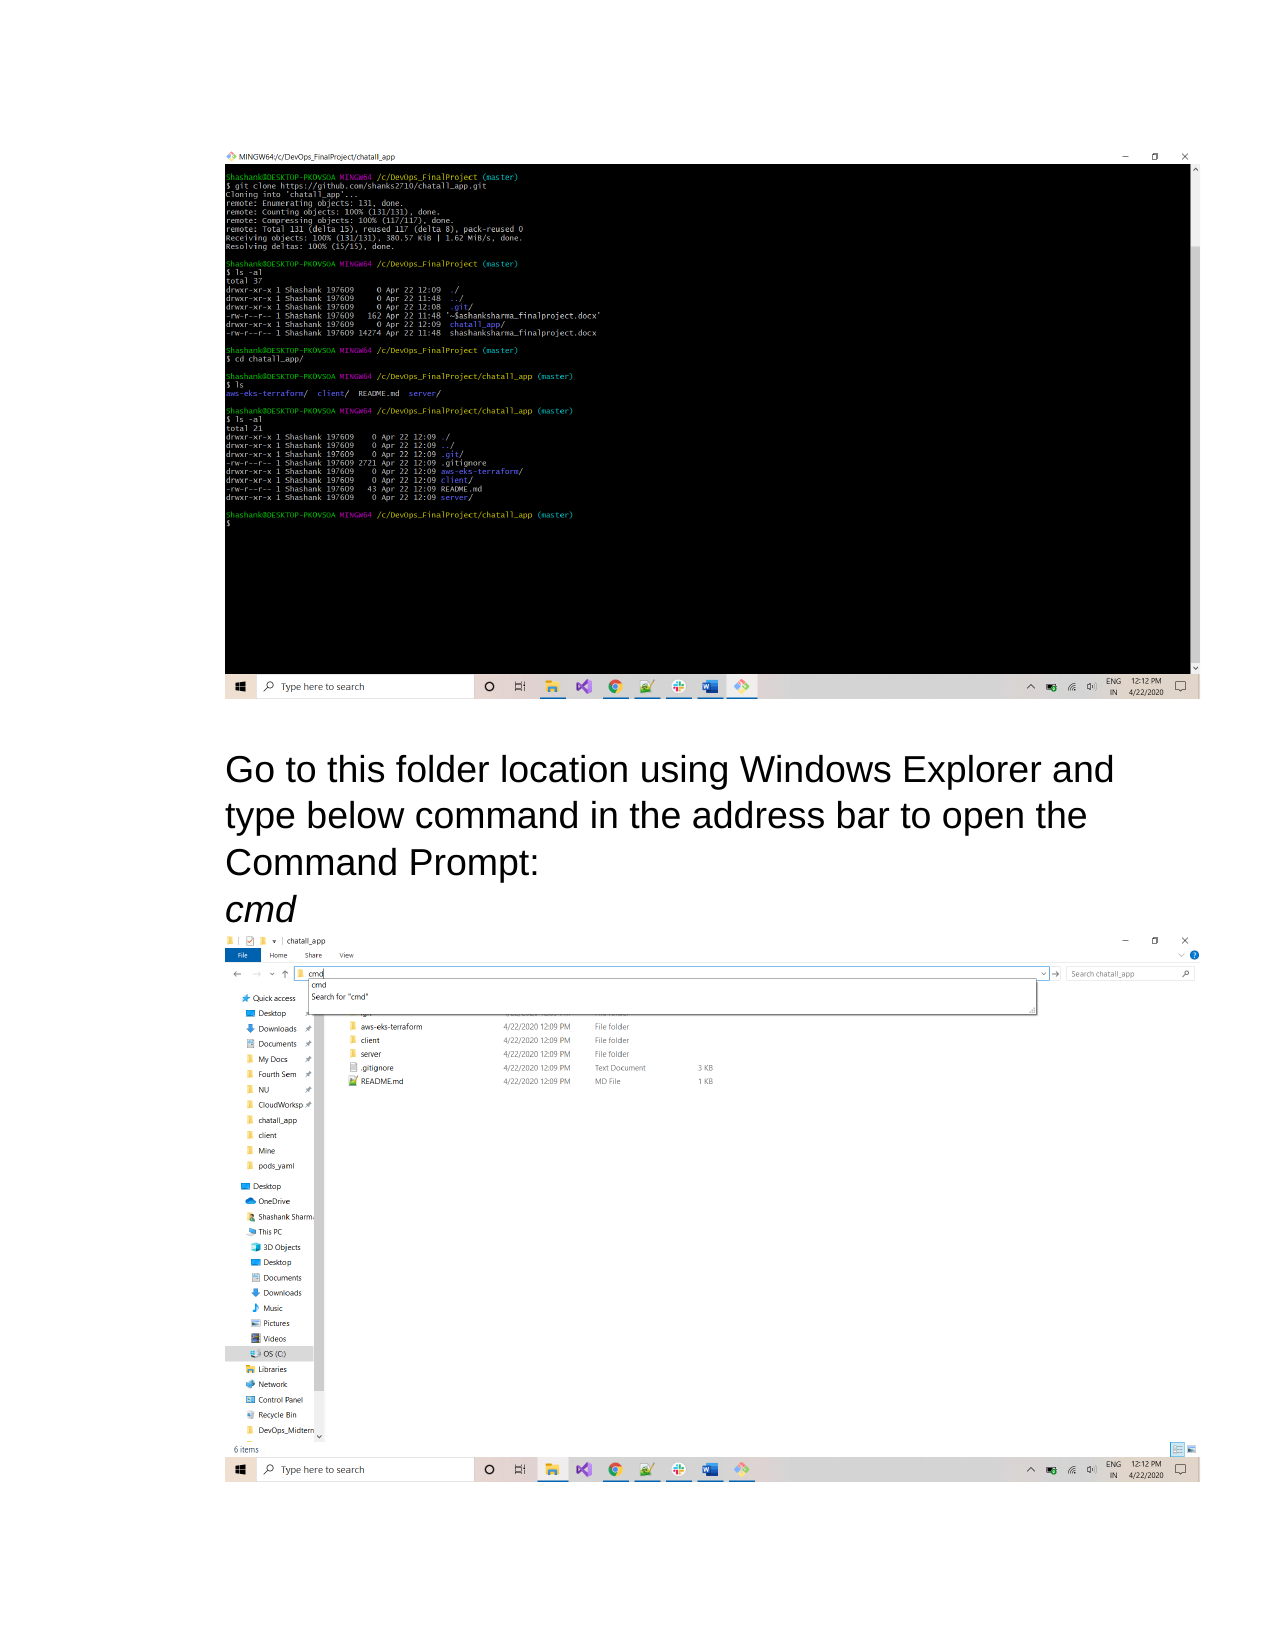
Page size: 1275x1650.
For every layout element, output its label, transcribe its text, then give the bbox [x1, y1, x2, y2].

picture [225, 933, 1200, 1482]
list cmd [225, 887, 1125, 930]
list Go to this folder location using Windows Explorer and type below command in the address bar to open the Command Prompt: [225, 747, 1125, 883]
picture [225, 150, 1200, 699]
